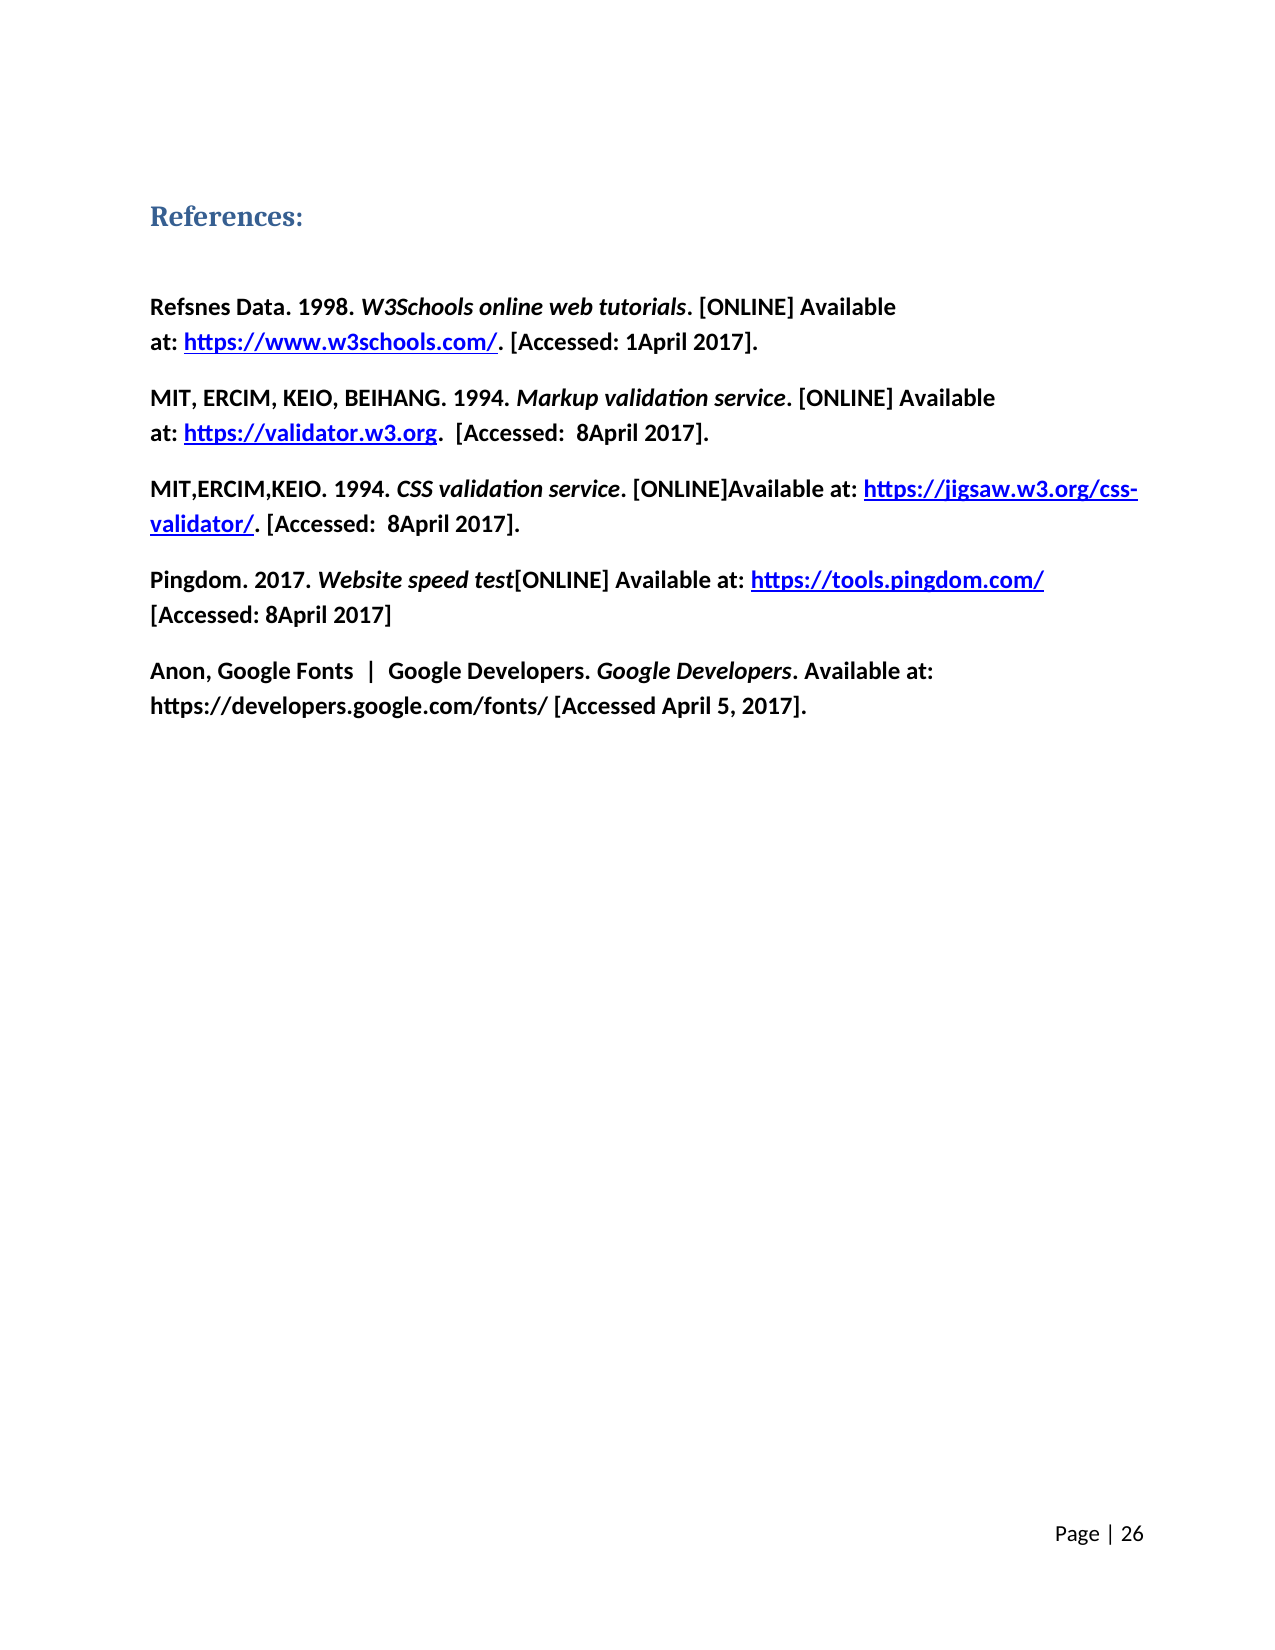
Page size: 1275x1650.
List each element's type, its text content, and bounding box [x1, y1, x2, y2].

text MIT, ERCIM, KEIO, BEIHANG. 1994. Markup validation service. [ONLINE] Available at: https://validator.w3.org. [Accessed: 8April 2017]. [150, 382, 1144, 448]
text MIT,ERCIM,KEIO. 1994. CSS validation service. [ONLINE]Available at: https://jigsaw.w3.org/css-validator/. [Accessed: 8April 2017]. [150, 473, 1144, 539]
text Pingdom. 2017. Website speed test[ONLINE] Available at: https://tools.pingdom.com/ [Accessed: 8April 2017] [150, 564, 1144, 629]
text Anon, Google Fonts | Google Developers. Google Developers. Available at: https://developers.google.com/fonts/ [Accessed April 5, 2017]. [150, 655, 1144, 720]
subtitle References: [150, 200, 1144, 233]
text Refsnes Data. 1998. W3Schools online web tutorials. [ONLINE] Available at: https://www.w3schools.com/. [Accessed: 1April 2017]. [150, 292, 1144, 357]
